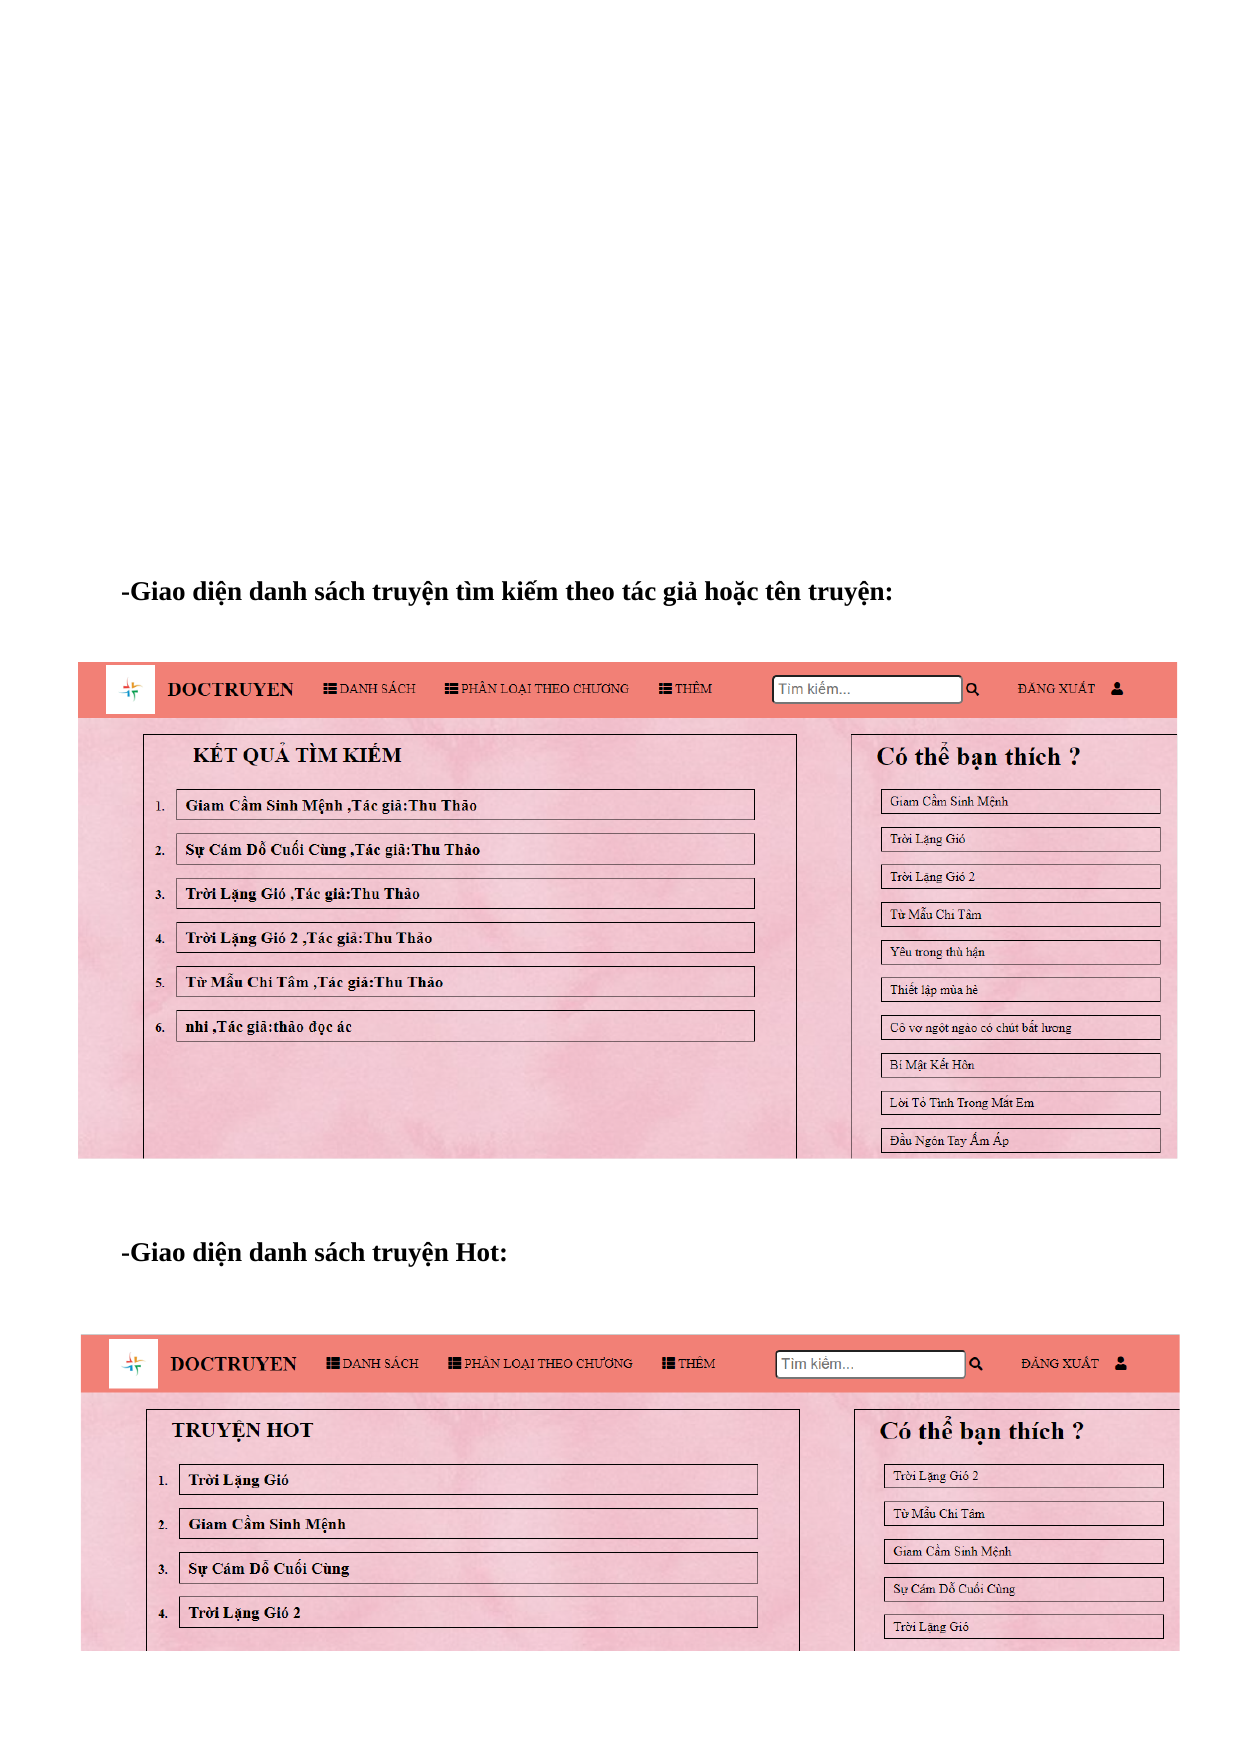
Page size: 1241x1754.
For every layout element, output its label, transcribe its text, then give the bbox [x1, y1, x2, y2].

text -Giao diện danh sách truyện Hot: [121, 1236, 1139, 1267]
text -Giao diện danh sách truyện tìm kiếm theo tác giả hoặc tên truyện: [121, 575, 1139, 606]
picture [78, 662, 1178, 1159]
picture [80, 1334, 1180, 1651]
